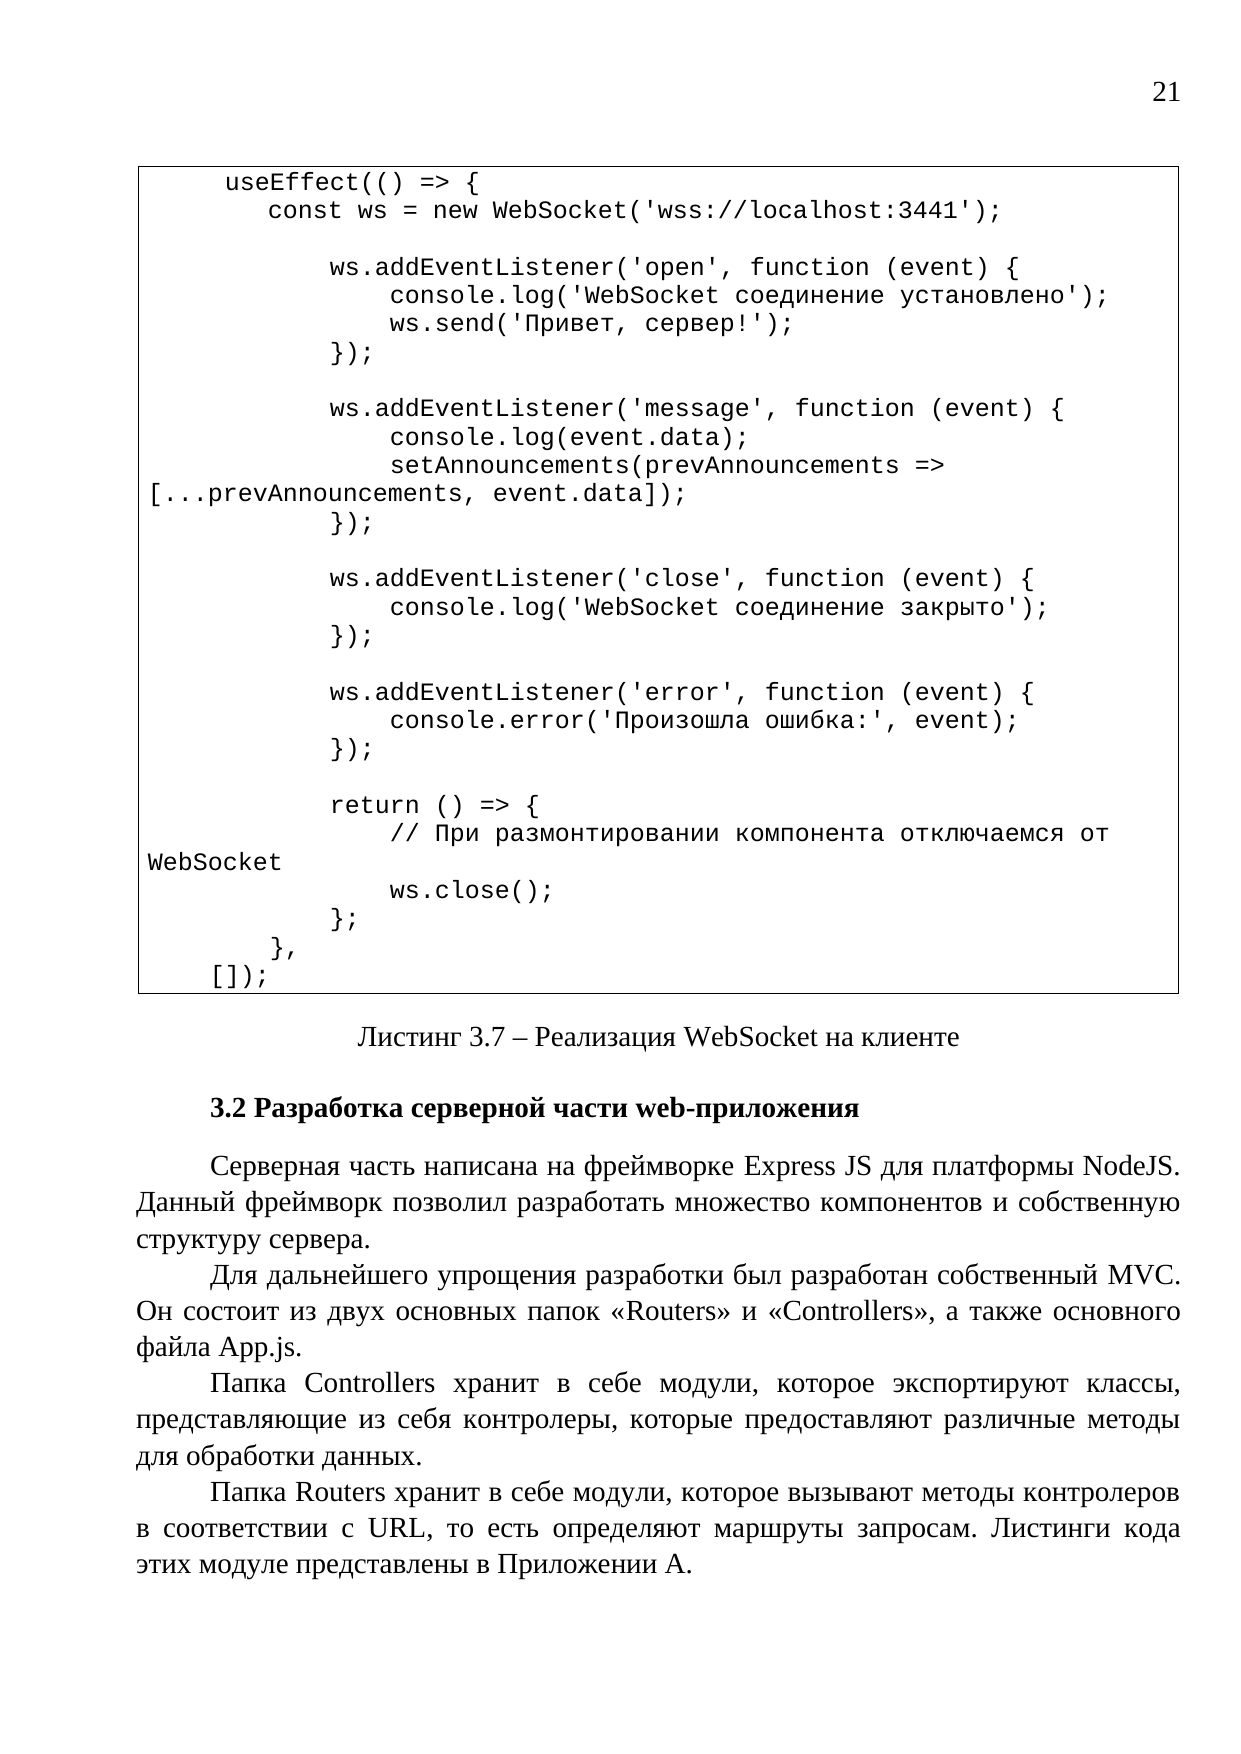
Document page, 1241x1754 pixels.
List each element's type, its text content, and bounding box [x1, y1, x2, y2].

text Листинг 3.7 – Реализация WebSocket на клиенте [136, 1019, 1181, 1052]
text ws.addEventListener('close', function (event) { [139, 563, 1178, 591]
text useEffect(() => { const ws = new WebSocket('wss://localhost:3441'); [139, 167, 1178, 226]
text Папка Routers хранит в себе модули, которое вызывают методы контролеров в соответствии с URL, то есть определяют маршруты запросам. Листинги кода этих модуле представлены в Приложении А. [136, 1474, 1181, 1579]
text }; [139, 903, 1178, 931]
text []); [139, 959, 1178, 993]
text }, [139, 931, 1178, 959]
text console.log('WebSocket соединение установлено'); [139, 279, 1178, 308]
text return () => { [139, 789, 1178, 818]
text }); [139, 506, 1178, 537]
text }); [139, 619, 1178, 651]
text setAnnouncements(prevAnnouncements => [...prevAnnouncements, event.data]); [139, 449, 1178, 506]
text ws.addEventListener('error', function (event) { [139, 676, 1178, 704]
text console.log(event.data); [139, 421, 1178, 449]
text }); [139, 733, 1178, 764]
text // При размонтировании компонента отключаемся от WebSocket [139, 818, 1178, 874]
text ws.send('Привет, сервер!'); [139, 308, 1178, 336]
subtitle 3.2 Разработка серверной части web-приложения [136, 1090, 1181, 1123]
text console.error('Произошла ошибка:', event); [139, 704, 1178, 733]
text }); [139, 336, 1178, 367]
text Папка Controllers хранит в себе модули, которое экспортируют классы, представляющие из себя контролеры, которые предоставляют различные методы для обработки данных. [136, 1365, 1181, 1471]
text ws.close(); [139, 874, 1178, 903]
text ws.addEventListener('message', function (event) { [139, 393, 1178, 421]
text Для дальнейшего упрощения разработки был разработан собственный MVC. Он состоит из двух основных папок «Routers» и «Controllers», а также основного файла App.js. [136, 1257, 1181, 1363]
text Серверная часть написана на фреймворке Express JS для платформы NodeJS. Данный фреймворк позволил разработать множество компонентов и собственную структуру сервера. [136, 1148, 1181, 1254]
text ws.addEventListener('open', function (event) { [139, 251, 1178, 279]
text console.log('WebSocket соединение закрыто'); [139, 591, 1178, 619]
